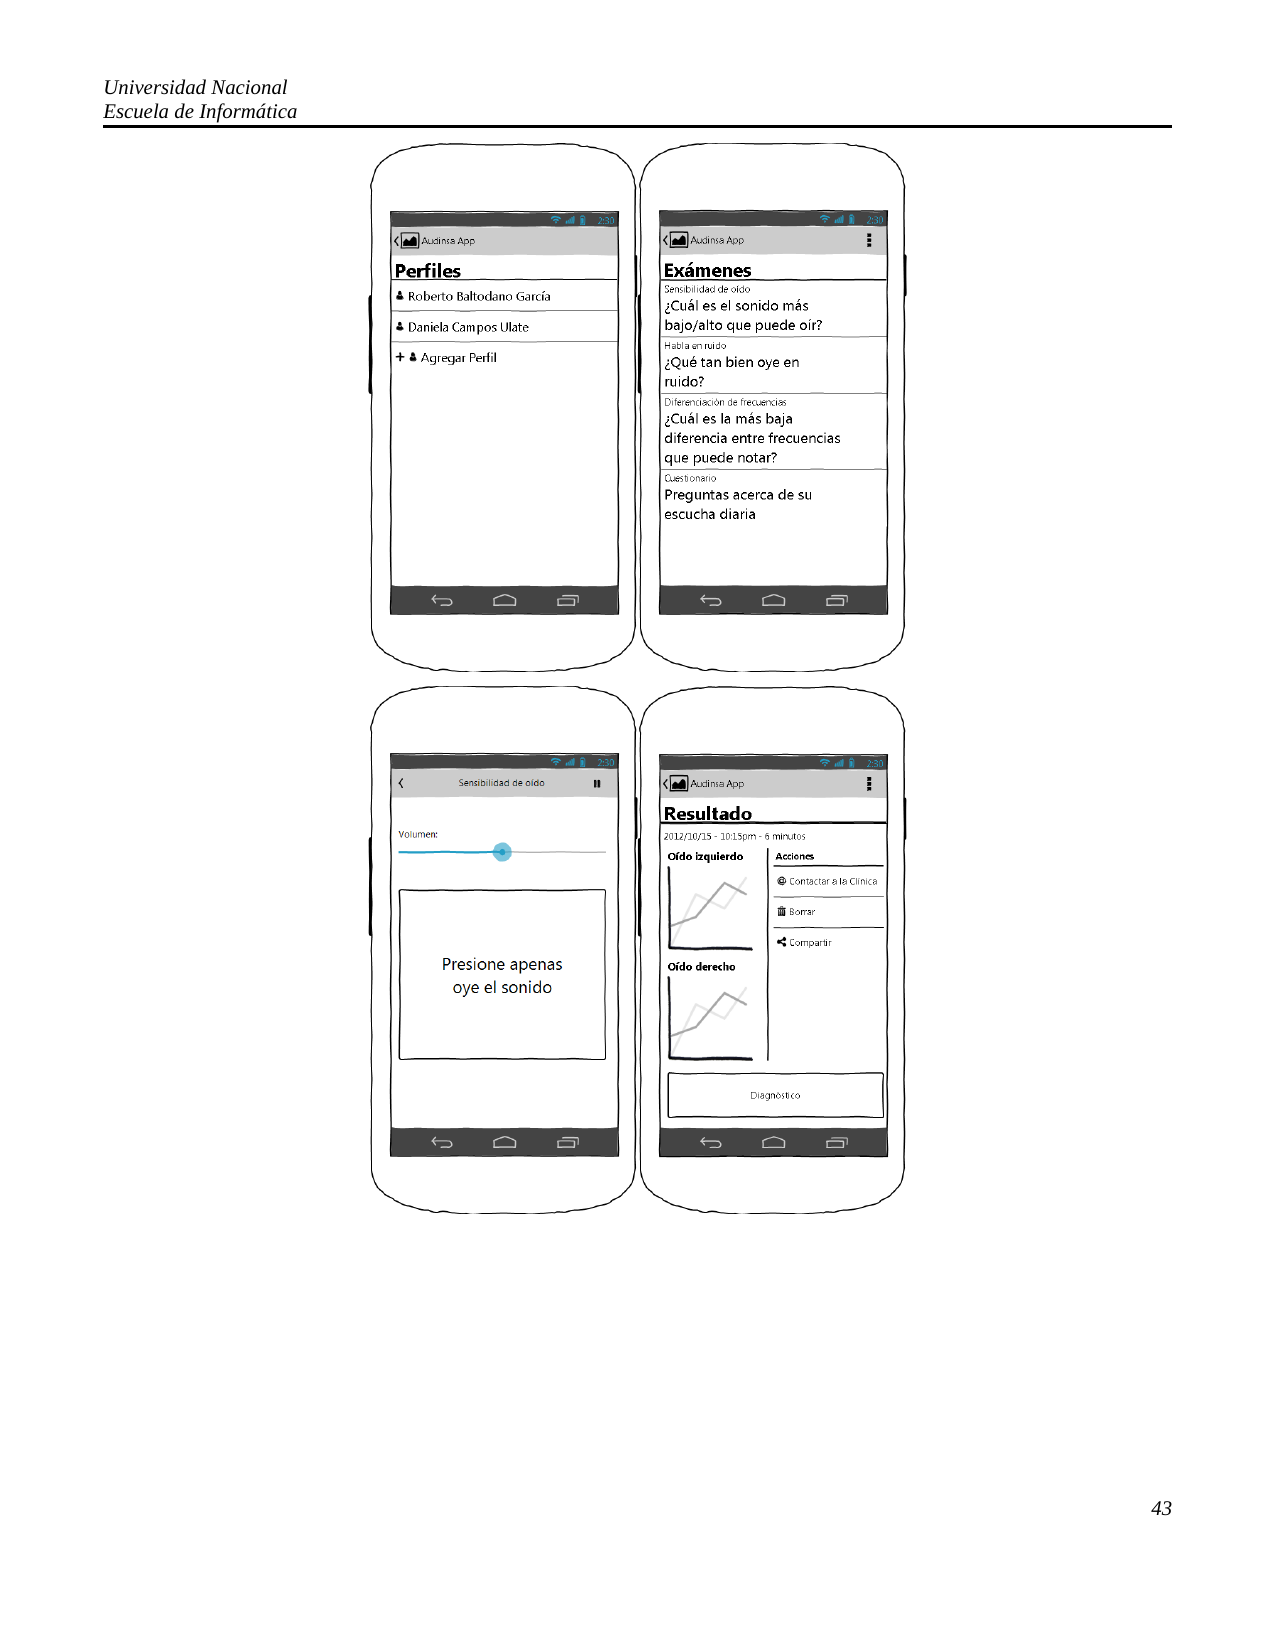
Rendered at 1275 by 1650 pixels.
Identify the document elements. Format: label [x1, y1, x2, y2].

picture [368, 686, 907, 1214]
picture [368, 143, 907, 672]
